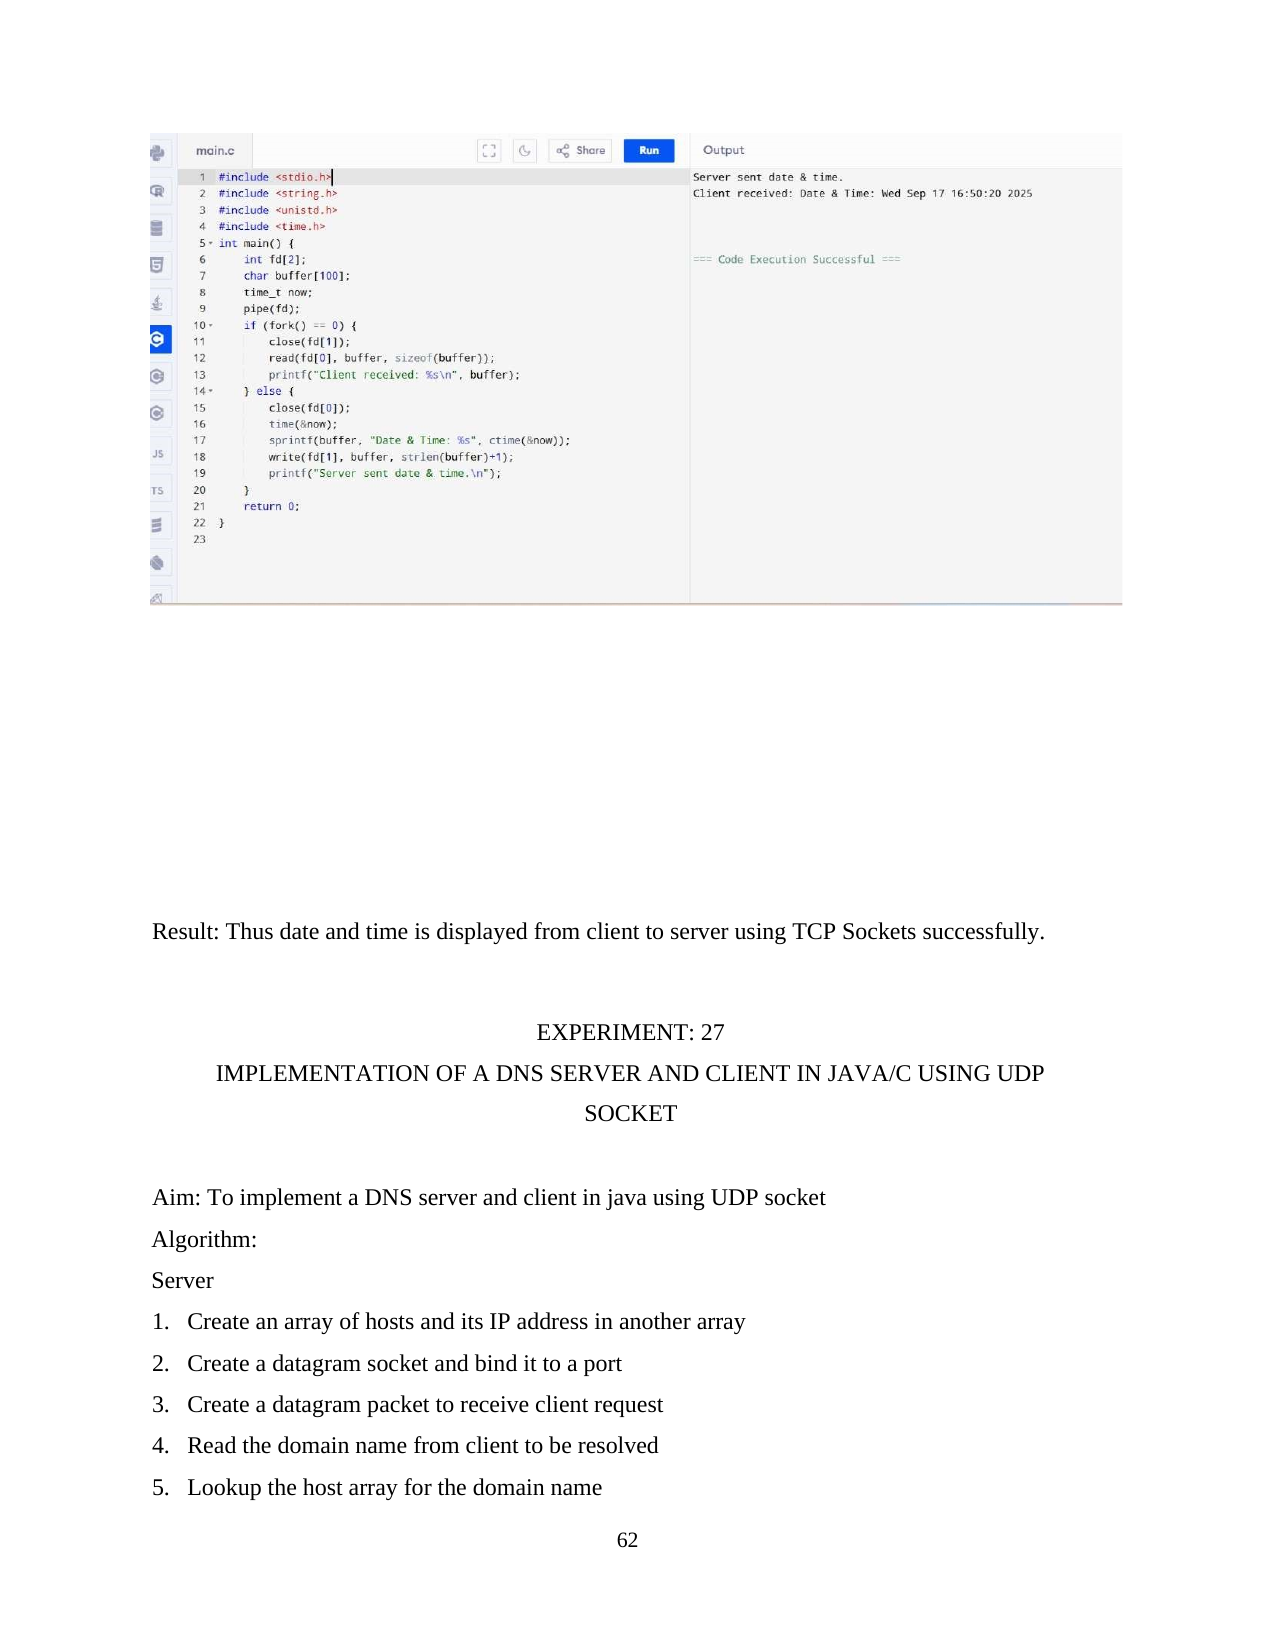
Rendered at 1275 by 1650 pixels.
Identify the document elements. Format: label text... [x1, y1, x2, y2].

list Lookup the host array for the domain name [152, 1473, 1100, 1500]
list Read the domain name from client to be resolved [152, 1431, 1100, 1459]
text EXPERIMENT: 27 [183, 1018, 1078, 1045]
list Create a datagram socket and bind it to a port [152, 1349, 1100, 1376]
list Create a datagram packet to receive client request [152, 1390, 1100, 1418]
text Server [151, 1266, 1121, 1294]
text Algorithm: [151, 1225, 1121, 1252]
text SOCKET [183, 1099, 1078, 1127]
picture [150, 133, 1123, 606]
text IMPLEMENTATION OF A DNS SERVER AND CLIENT IN JAVA/C USING UDP [183, 1058, 1077, 1086]
list Create an array of hosts and its IP address in another array [152, 1307, 1100, 1335]
text Result: Thus date and time is displayed from client to server using TCP Sockets successfully. [152, 917, 1100, 944]
text Aim: To implement a DNS server and client in java using UDP socket [152, 1183, 1100, 1211]
